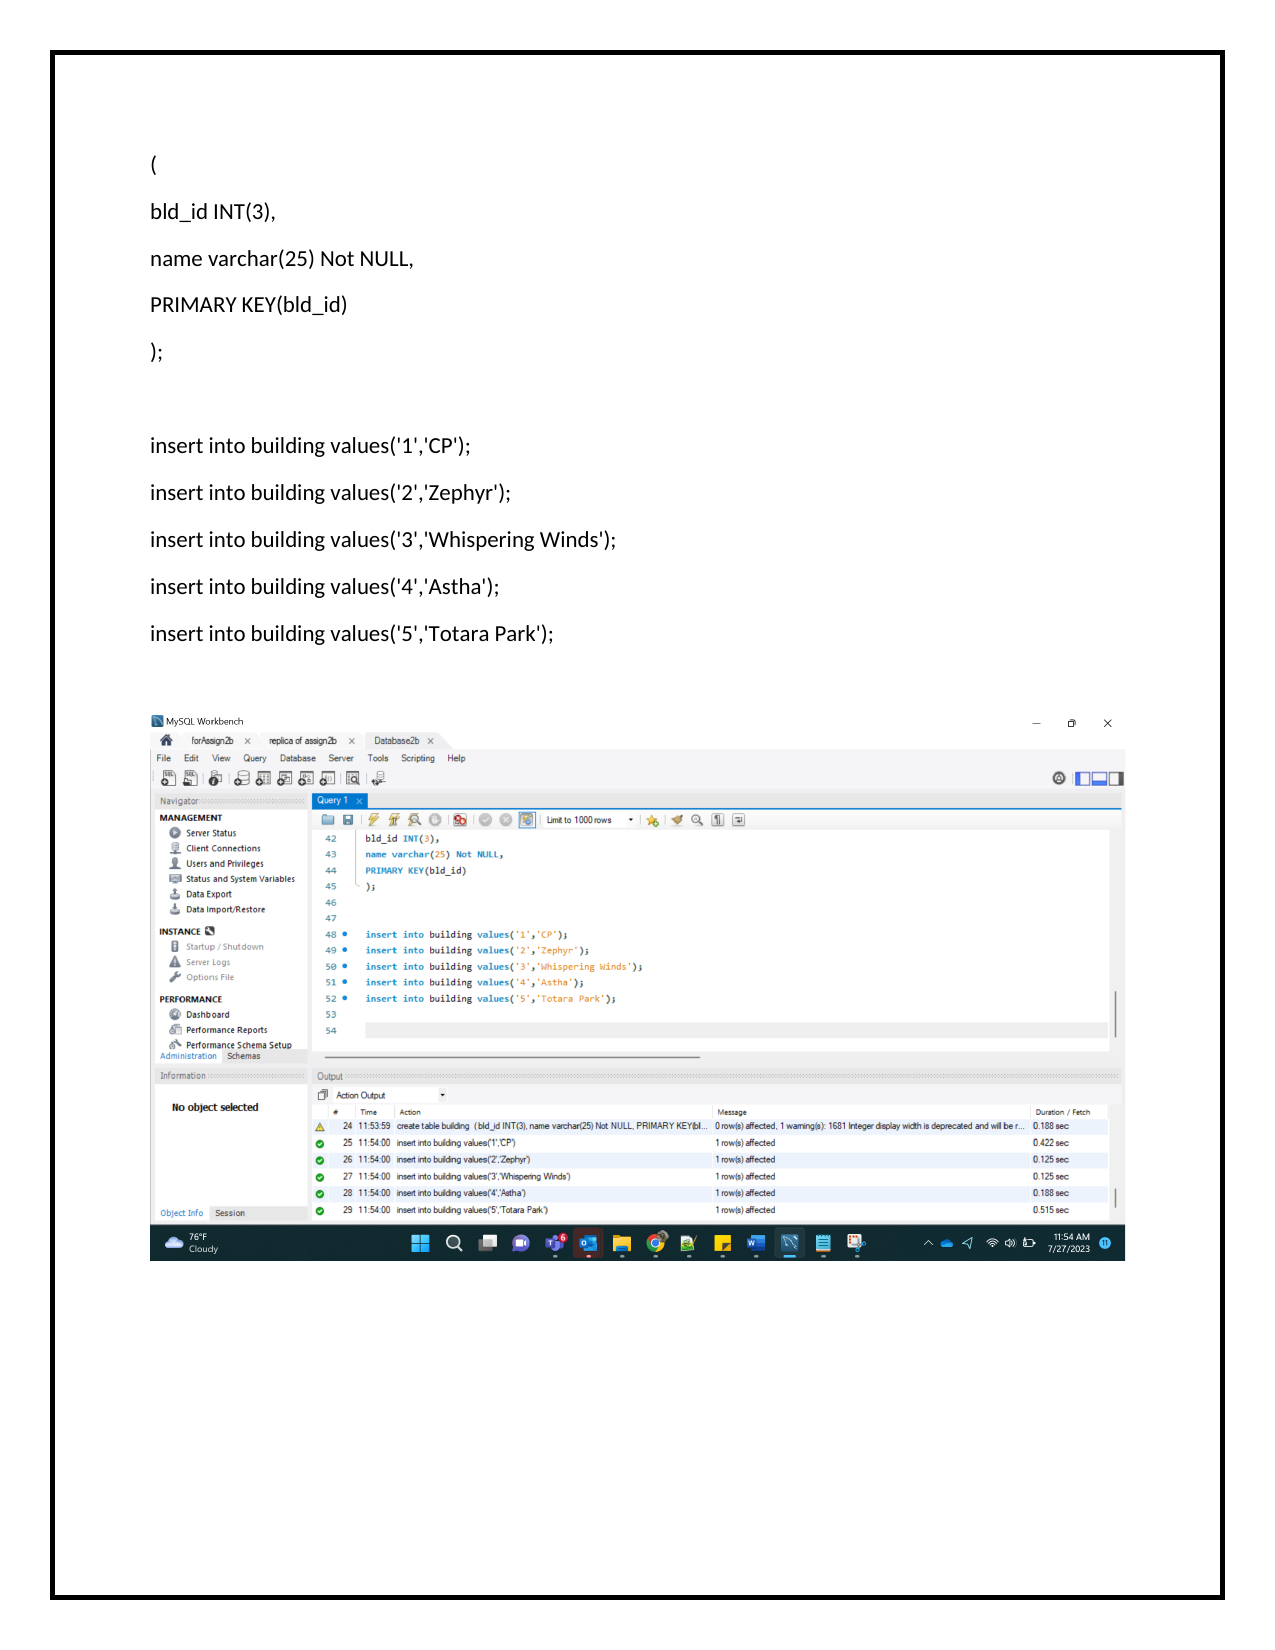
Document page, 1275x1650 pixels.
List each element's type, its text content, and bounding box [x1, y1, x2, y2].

text name varchar(25) Not NULL, [150, 244, 1125, 272]
text insert into building values('3','Whispering Winds'); [150, 525, 1125, 553]
text insert into building values('4','Astha'); [150, 572, 1125, 600]
text insert into building values('5','Totara Park'); [150, 619, 1125, 647]
text insert into building values('2','Zephyr'); [150, 478, 1125, 506]
picture [150, 712, 1125, 1261]
text ); [150, 337, 1125, 366]
text bld_id INT(3), [150, 197, 1125, 225]
text ( [150, 150, 1125, 178]
text PRIMARY KEY(bld_id) [150, 291, 1125, 319]
text insert into building values('1','CP'); [150, 431, 1125, 459]
